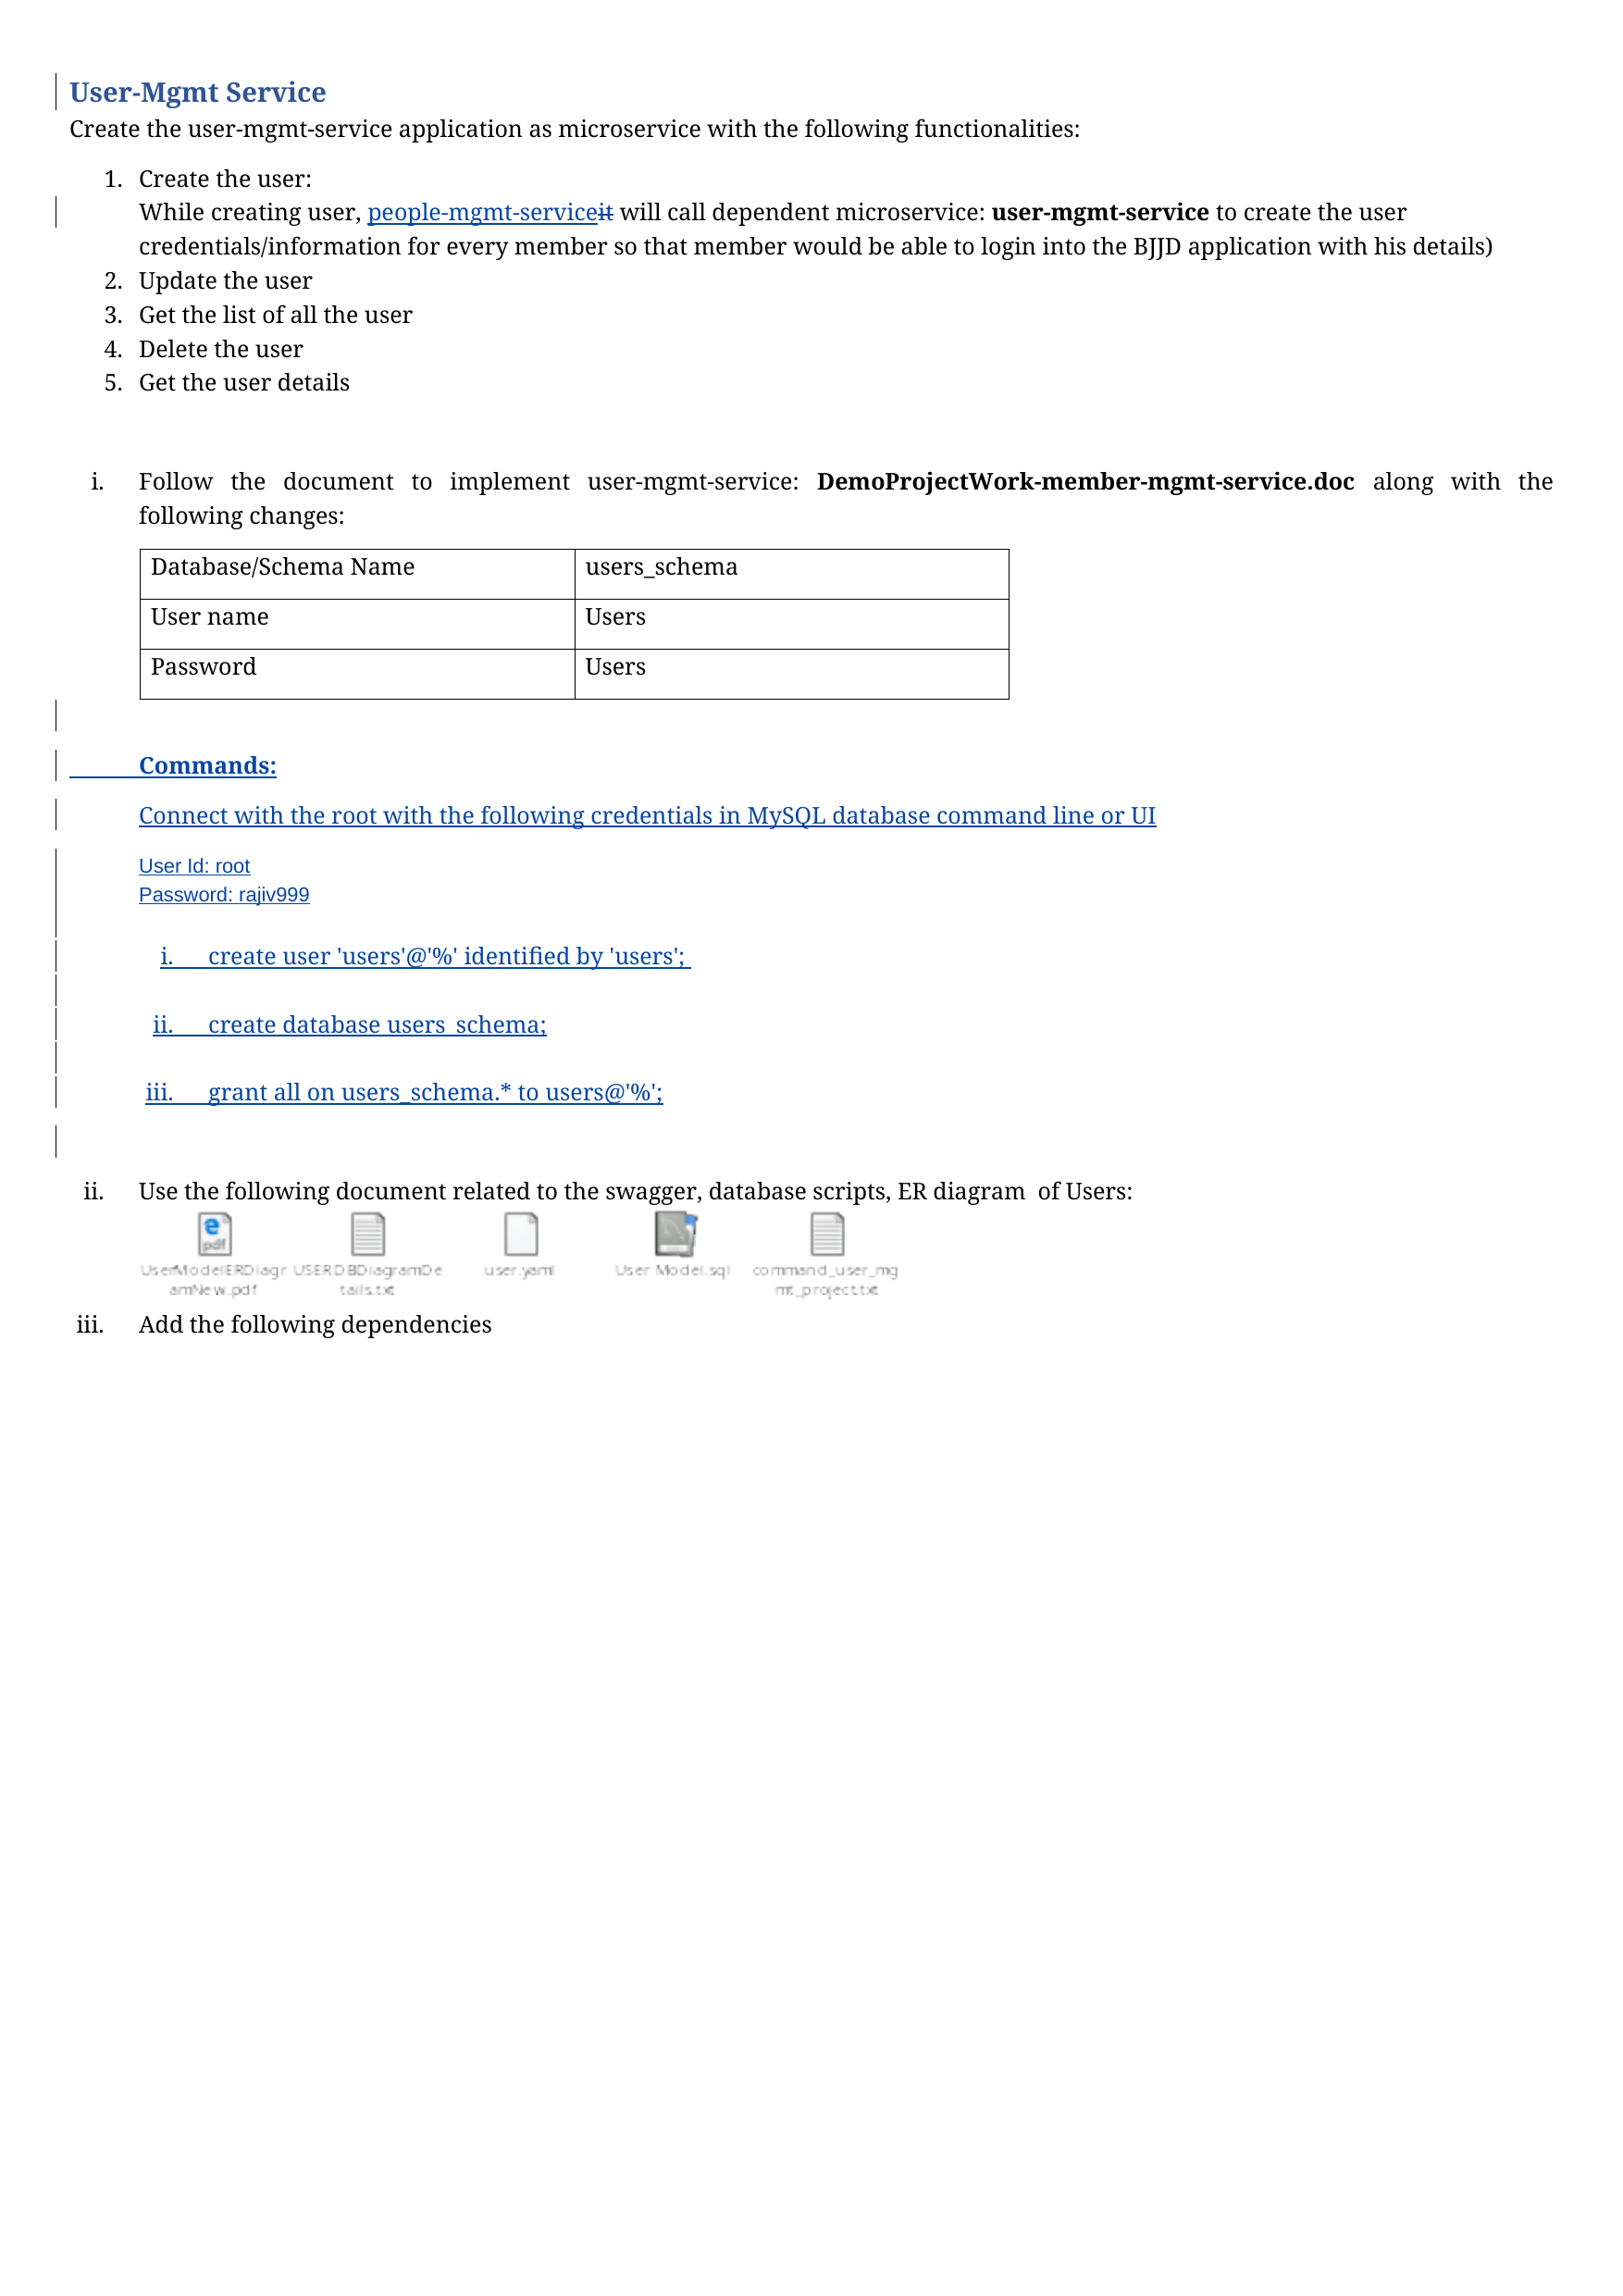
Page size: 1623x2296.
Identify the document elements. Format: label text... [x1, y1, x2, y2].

list While creating user, will call dependent microservice: user-mgmt-service to create the user credentials/information for every member so that member would be able to login into the BJJD application with his details) [139, 196, 1554, 262]
list Update the user [104, 265, 1554, 296]
table_header Database/Schema Name [141, 550, 575, 599]
text Create the user-mgmt-service application as microservice with the following functionalities: [69, 113, 1554, 144]
table_header users_schema [576, 550, 1009, 599]
list Add the following dependencies [104, 1309, 1554, 1340]
list Follow the document to implement user-mgmt-service: DemoProjectWork-member-mgmt-service.doc along with the following changes: [104, 465, 1554, 531]
table_cell User name [141, 600, 575, 649]
table_cell Users [576, 650, 1009, 699]
list Get the user details [104, 366, 1554, 398]
list Get the list of all the user [104, 298, 1554, 330]
list Delete the user [104, 332, 1554, 364]
table_cell Password [141, 650, 575, 699]
list Create the user: [104, 162, 1554, 193]
subtitle User-Mgmt Service [69, 73, 1554, 110]
list Use the following document related to the swagger, database scripts, ER diagram of Users: [104, 1175, 1554, 1207]
table_cell Users [576, 600, 1009, 649]
